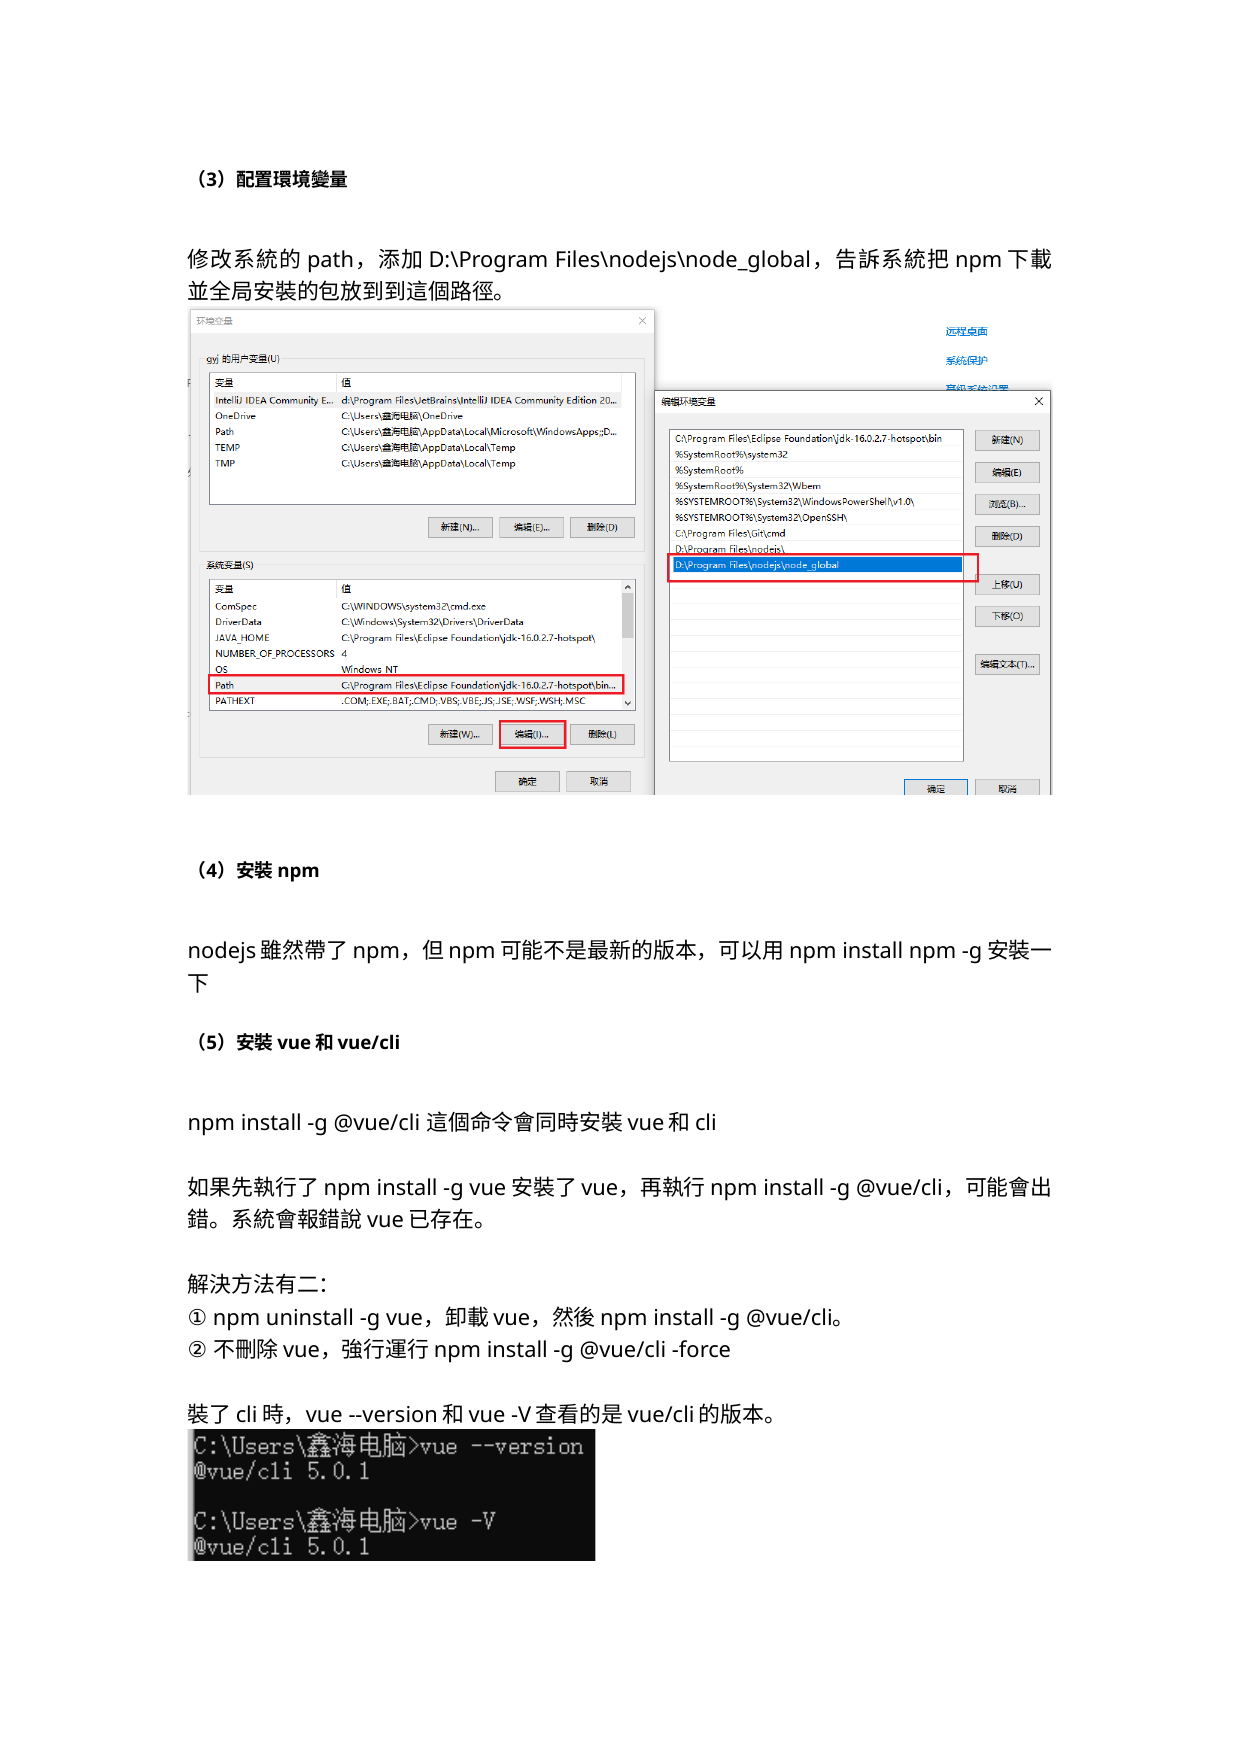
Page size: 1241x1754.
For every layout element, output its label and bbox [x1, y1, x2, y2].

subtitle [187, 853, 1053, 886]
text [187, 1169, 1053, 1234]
picture [187, 306, 1053, 795]
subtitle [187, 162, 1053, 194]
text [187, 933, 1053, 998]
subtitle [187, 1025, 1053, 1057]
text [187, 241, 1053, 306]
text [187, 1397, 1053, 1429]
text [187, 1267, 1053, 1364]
picture [187, 1429, 596, 1561]
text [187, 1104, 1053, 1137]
